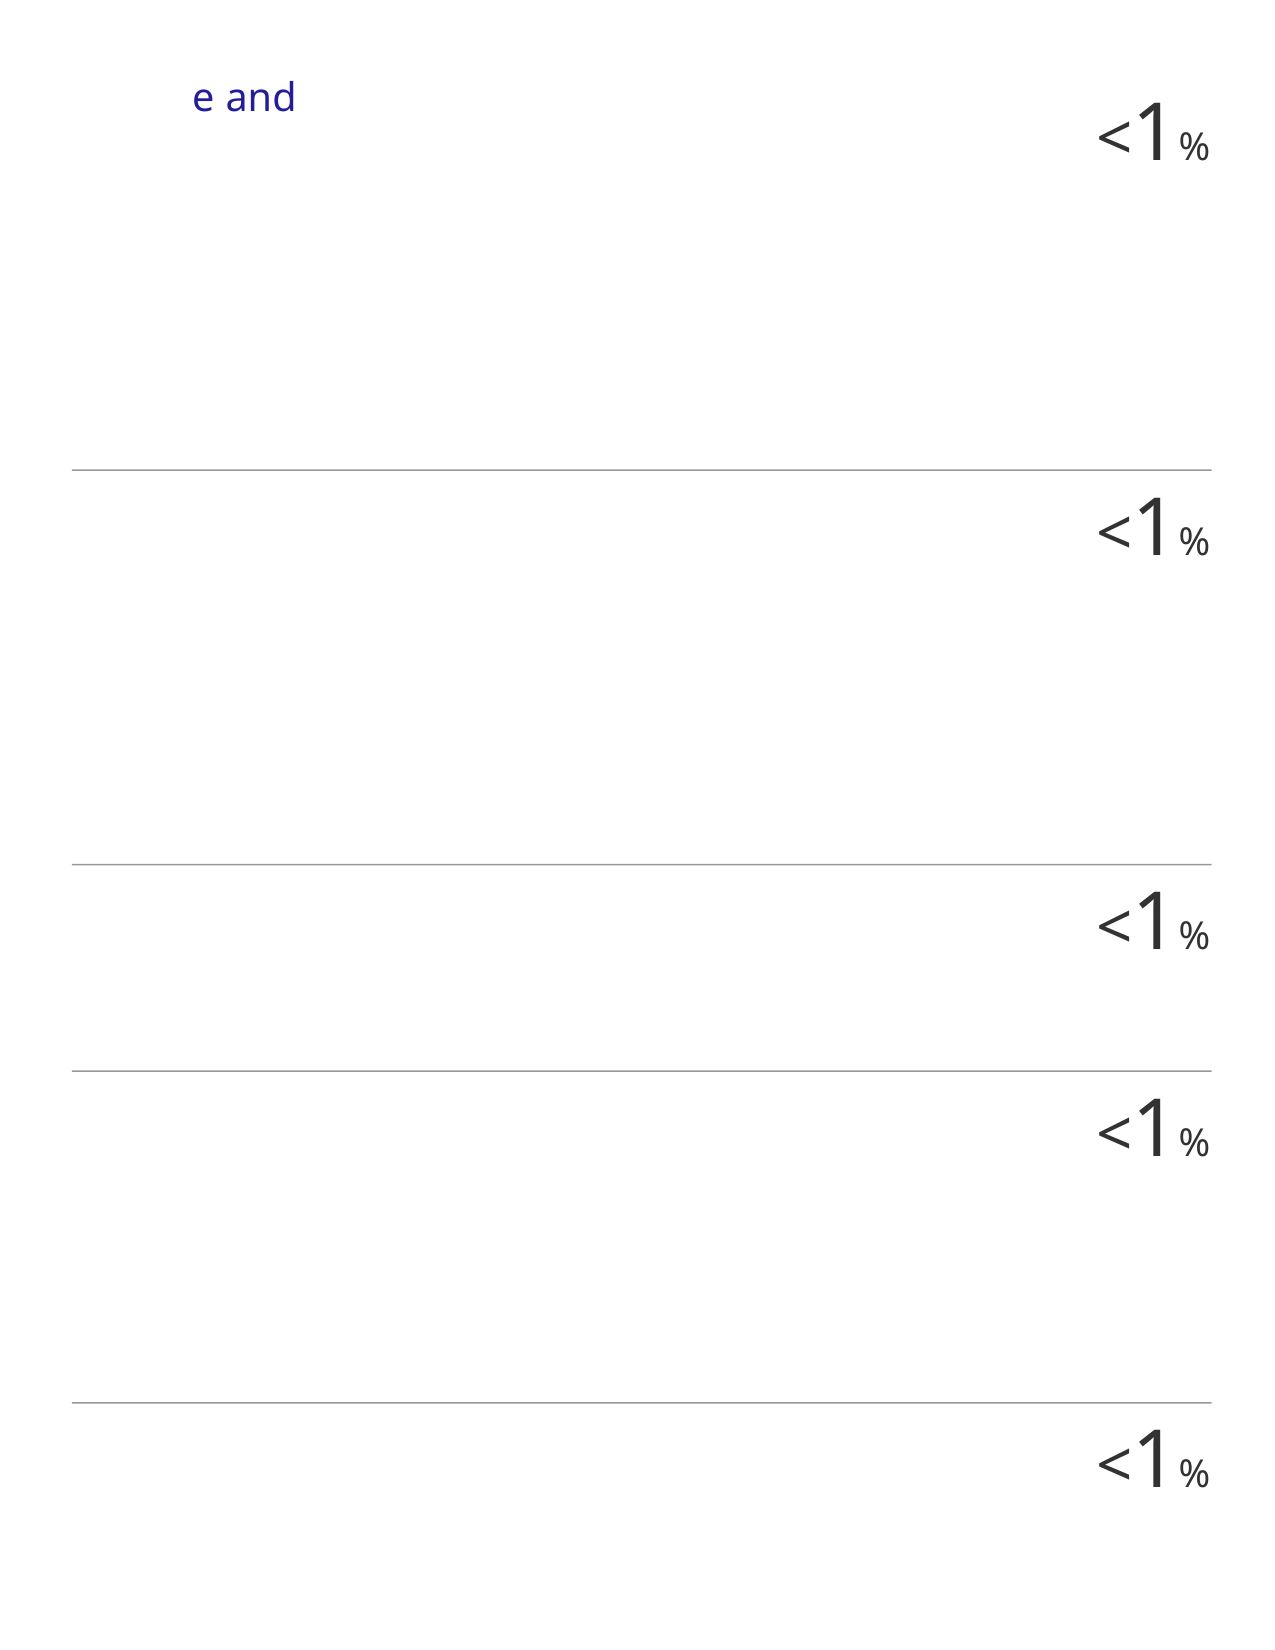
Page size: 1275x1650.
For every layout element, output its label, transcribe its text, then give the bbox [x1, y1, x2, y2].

text <1% [1096, 469, 1225, 579]
text <1% [1096, 1070, 1225, 1180]
subtitle "The Testing Network", Springer Science and [192, 69, 1048, 123]
text <1% [1096, 1402, 1225, 1511]
text <1% [1096, 75, 1225, 184]
text <1% [1096, 864, 1225, 973]
